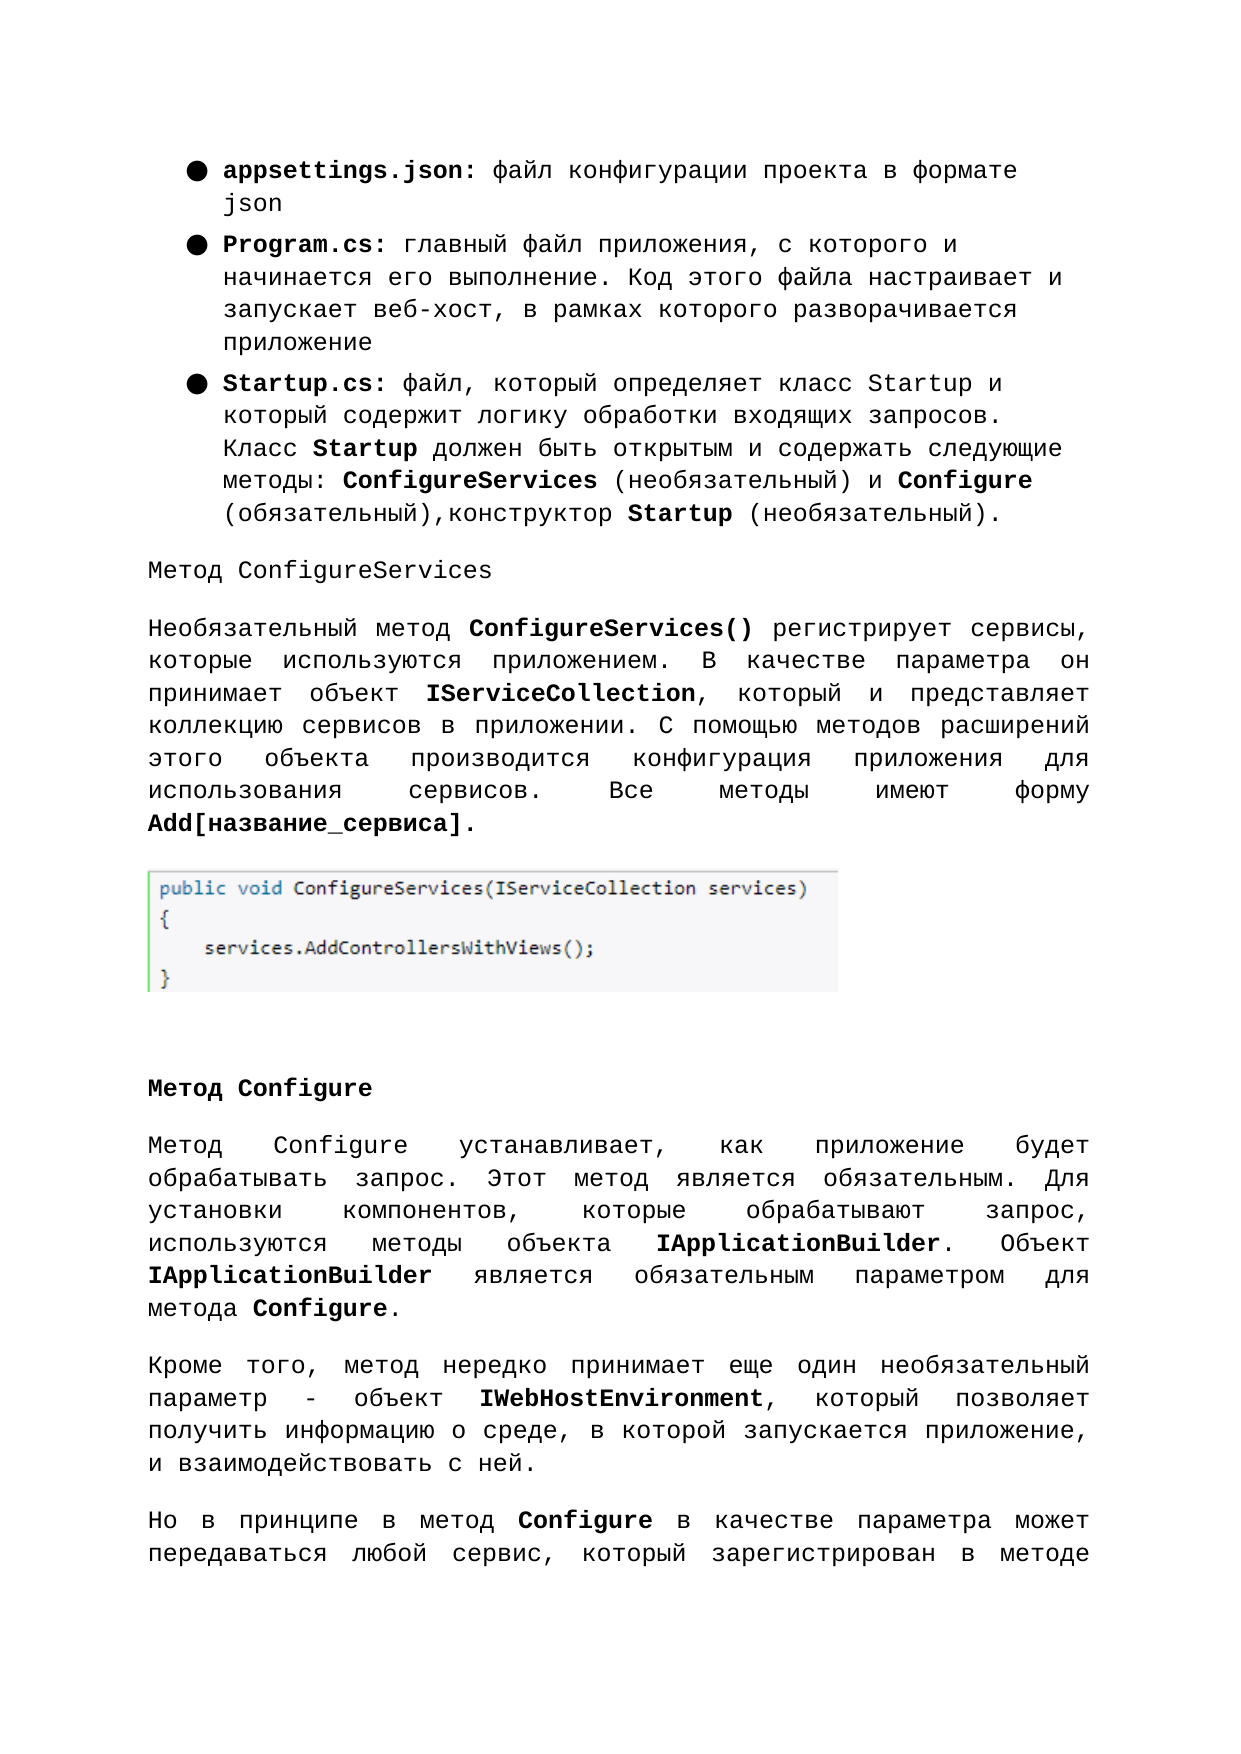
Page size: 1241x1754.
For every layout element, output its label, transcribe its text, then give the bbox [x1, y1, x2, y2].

picture [147, 868, 839, 992]
text Метод Configure [148, 1076, 1090, 1104]
list Program.cs: главный файл приложения, с которого и начинается его выполнение. Код этого файла настраивает и запускает веб-хост, в рамках которого разворачивается приложение [185, 223, 1090, 358]
list appsettings.json: файл конфигурации проекта в формате json [185, 150, 1090, 219]
text Необязательный метод ConfigureServices() регистрирует сервисы, которые используются приложением. В качестве параметра он принимает объект IServiceCollection, который и представляет коллекцию сервисов в приложении. С помощью методов расширений этого объекта производится конфигурация приложения для использования сервисов. Все методы имеют форму Add[название_сервиса]. [148, 616, 1090, 839]
text Метод Configure устанавливает, как приложение будет обрабатывать запрос. Этот метод является обязательным. Для установки компонентов, которые обрабатывают запрос, используются методы объекта IApplicationBuilder. Объект IApplicationBuilder является обязательным параметром для метода Configure. [148, 1133, 1090, 1324]
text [148, 1508, 1090, 1569]
list Startup.cs: файл, который определяет класс Startup и который содержит логику обработки входящих запросов. Класс Startup должен быть открытым и содержать следующие методы: ConfigureServices (необязательный) и Configure (обязательный),конструктор Startup (необязательный). [185, 362, 1090, 529]
text Кроме того, метод нередко принимает еще один необязательный параметр - объект IWebHostEnvironment, который позволяет получить информацию о среде, в которой запускается приложение, и взаимодействовать с ней. [148, 1353, 1090, 1479]
text Метод ConfigureServices [148, 558, 1090, 586]
